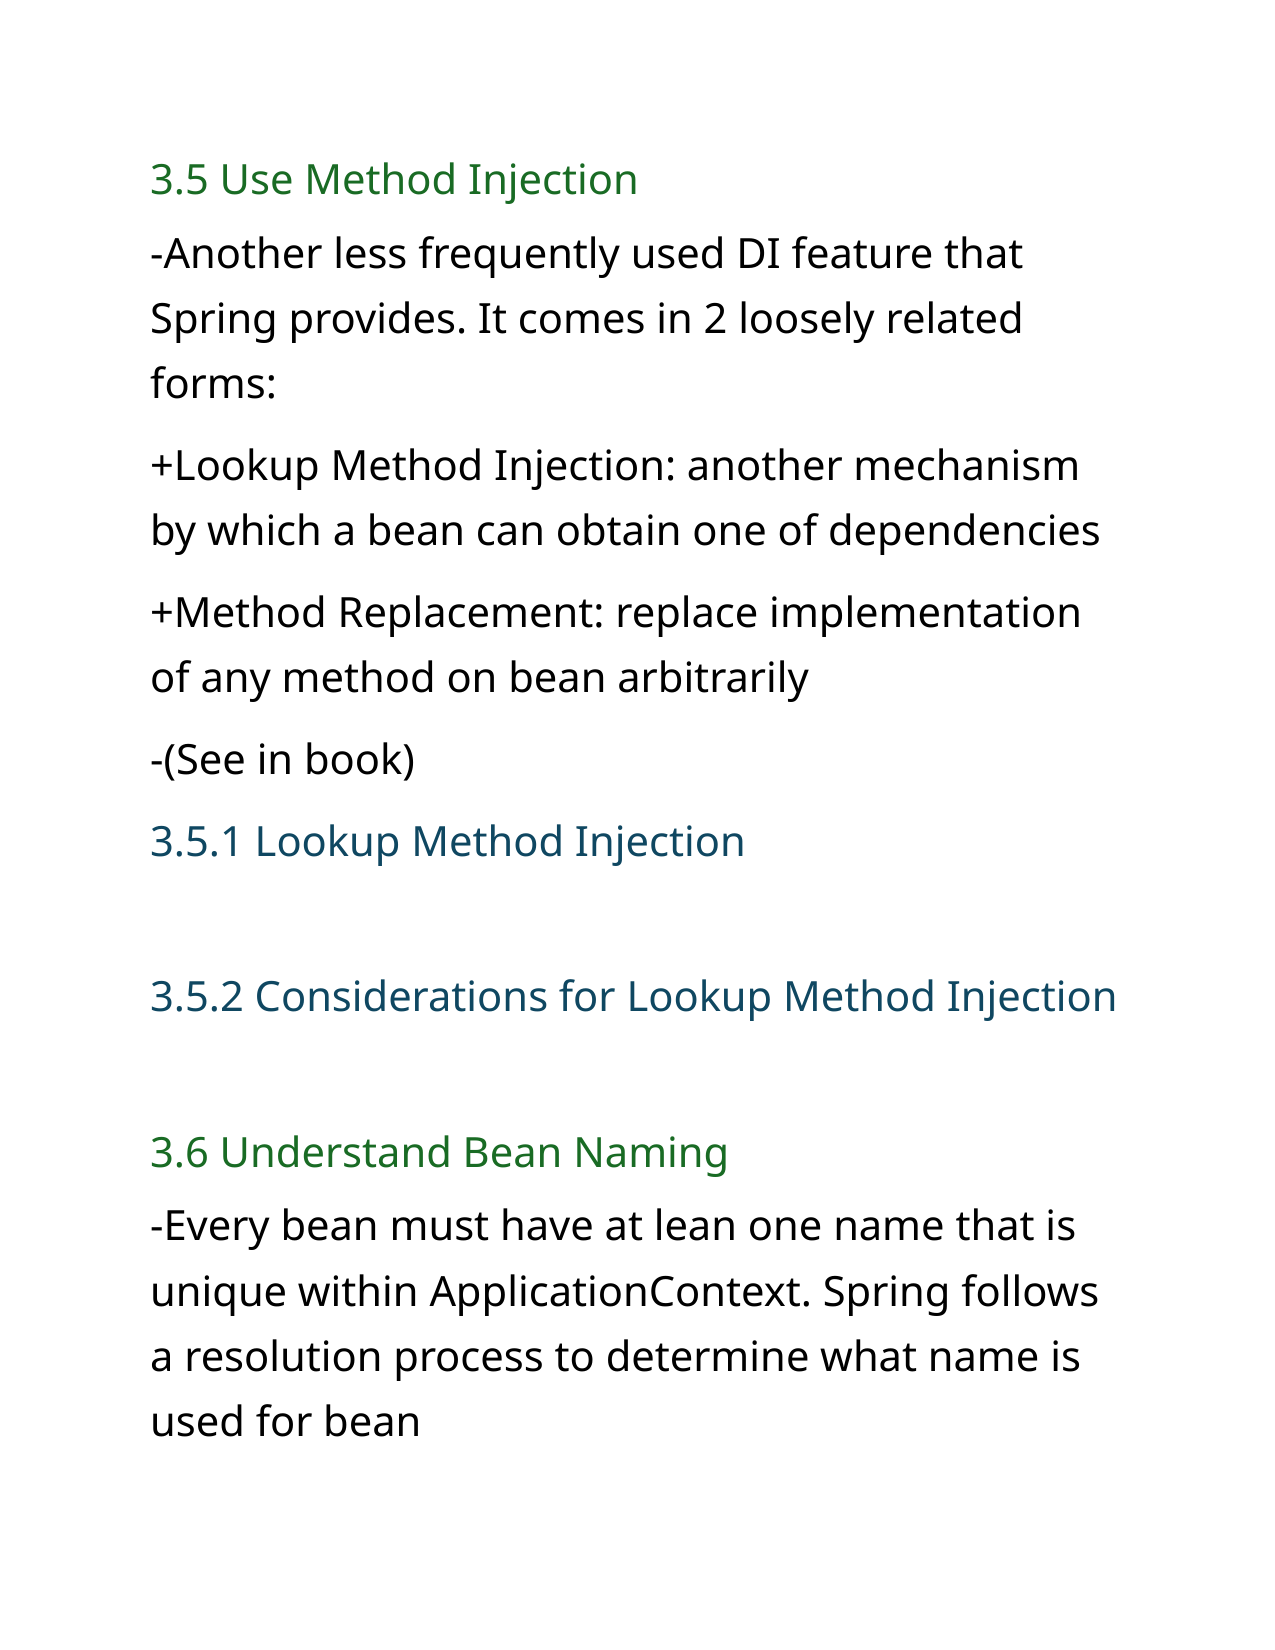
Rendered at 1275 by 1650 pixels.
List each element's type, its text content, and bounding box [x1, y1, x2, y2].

text +Lookup Method Injection: another mechanism by which a bean can obtain one of dependencies [150, 436, 1125, 558]
subtitle 3.5.1 Lookup Method Injection [150, 812, 1125, 869]
text +Method Replacement: replace implementation of any method on bean arbitrarily [150, 583, 1125, 705]
text -Another less frequently used DI feature that Spring provides. It comes in 2 loosely related forms: [150, 223, 1125, 411]
subtitle 3.5 Use Method Injection [150, 150, 1125, 207]
subtitle 3.5.2 Considerations for Lookup Method Injection [150, 967, 1125, 1024]
text -Every bean must have at lean one name that is unique within ApplicationContext. Spring follows a resolution process to determine what name is used for bean [150, 1196, 1125, 1449]
subtitle 3.6 Understand Bean Naming [150, 1123, 1125, 1179]
text -(See in book) [150, 730, 1125, 787]
